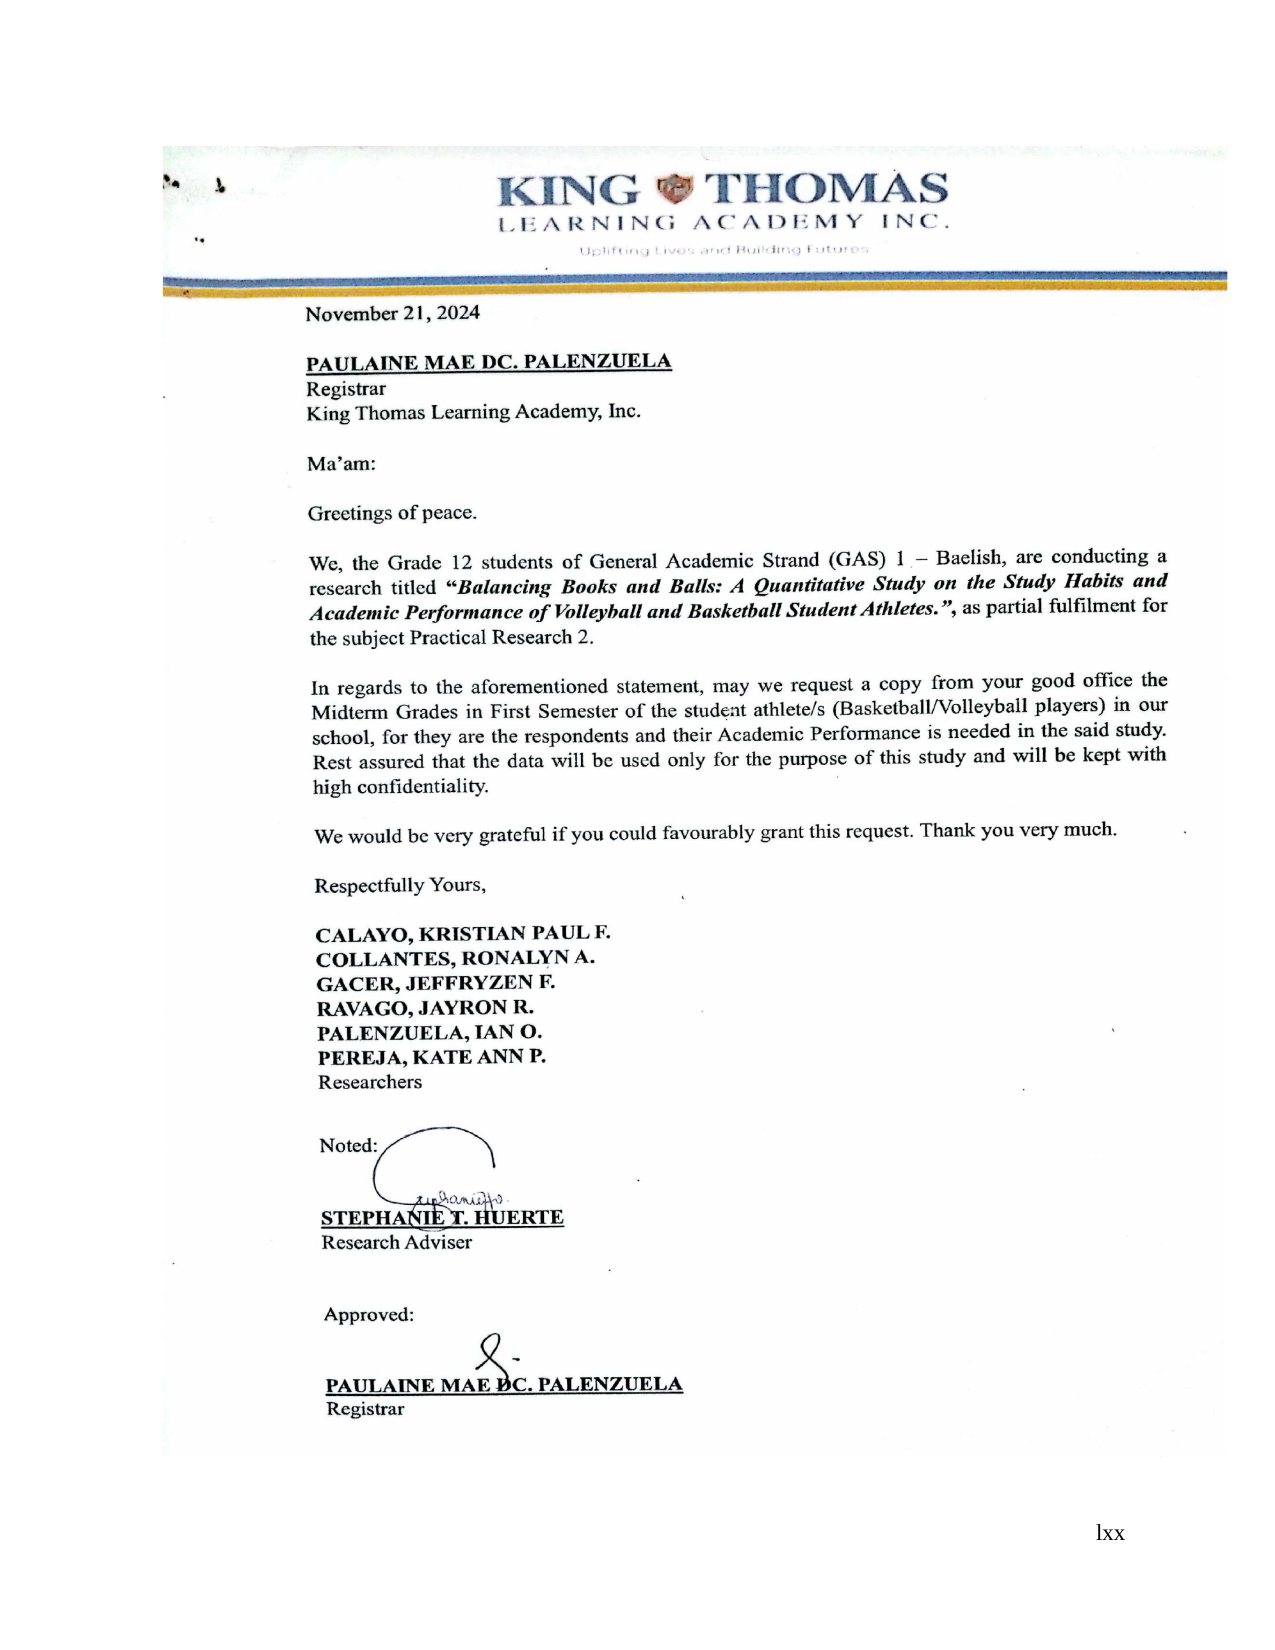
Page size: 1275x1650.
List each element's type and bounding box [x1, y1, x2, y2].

picture [162, 146, 1228, 1458]
